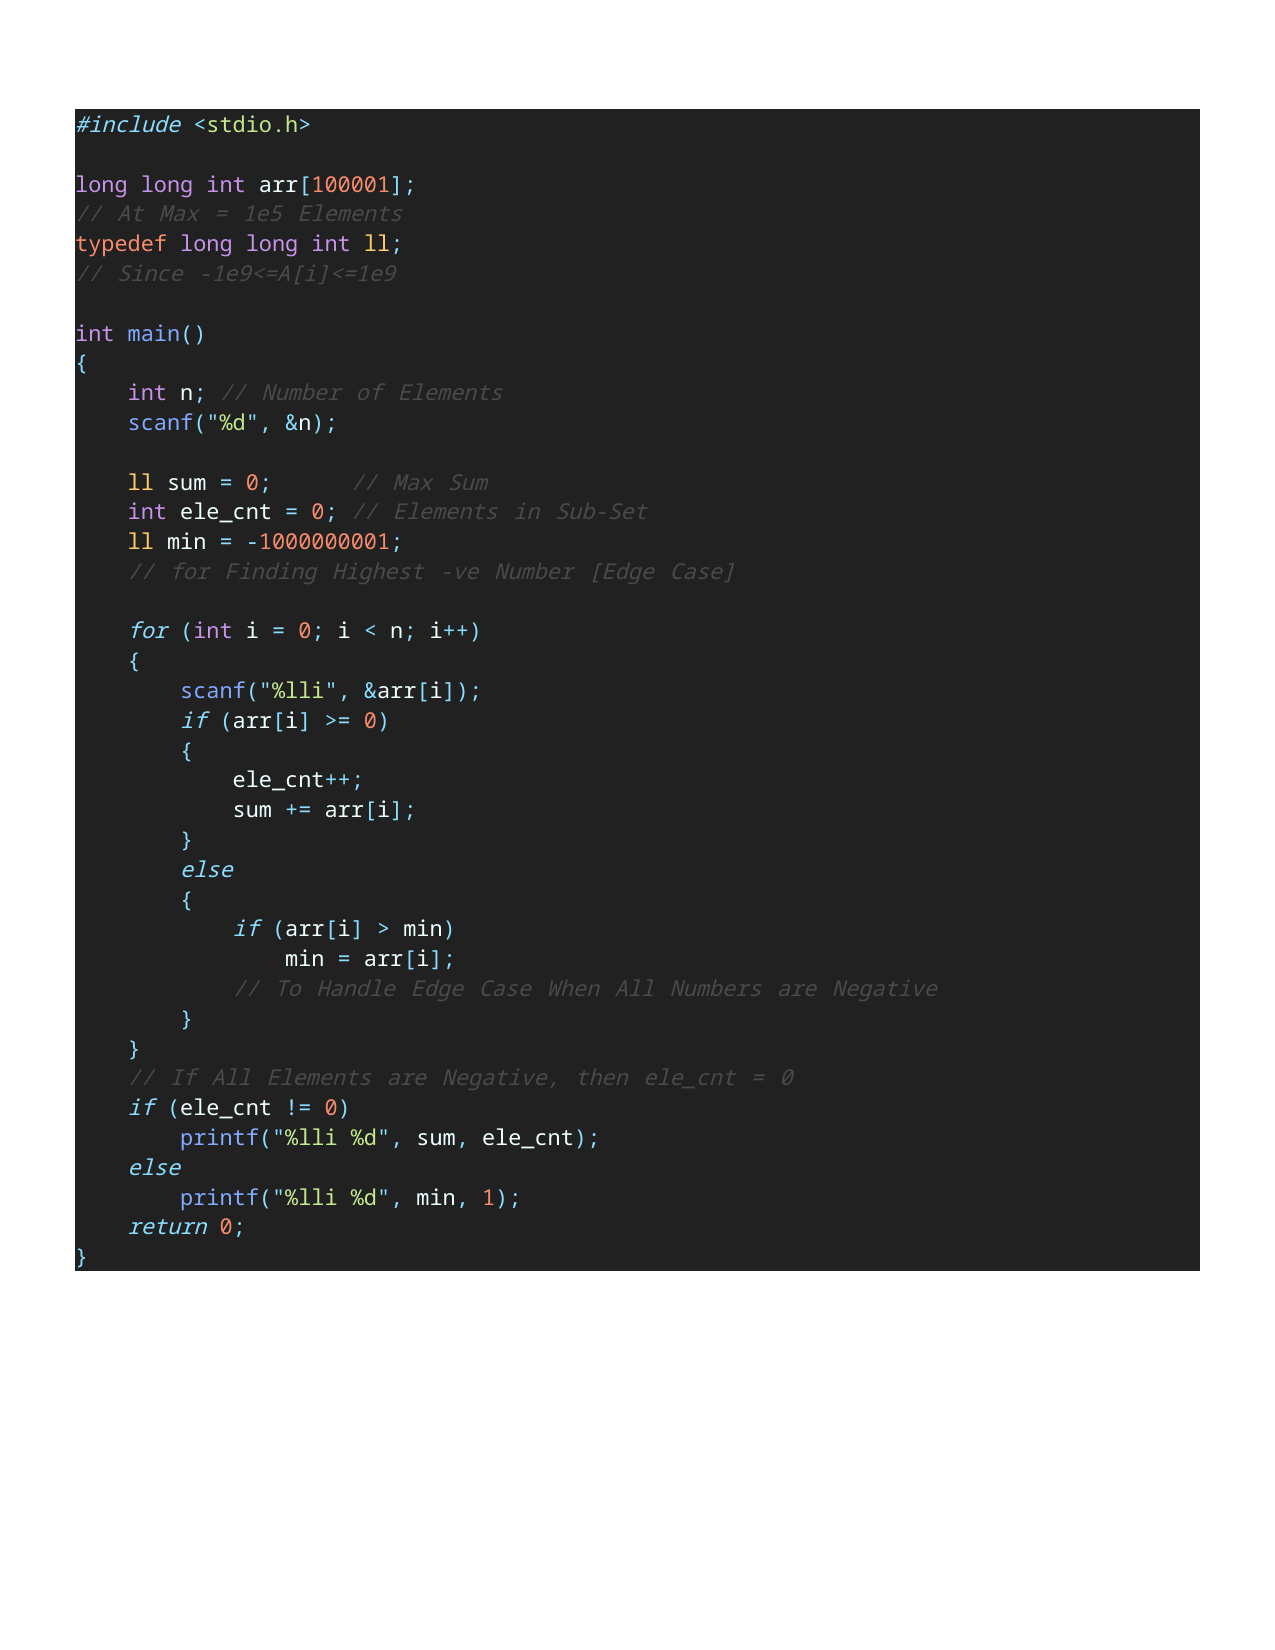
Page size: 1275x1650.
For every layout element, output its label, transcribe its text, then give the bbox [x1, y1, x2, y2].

text // for Finding Highest -ve Number [Edge Case] [75, 556, 1200, 586]
text if (ele_cnt != 0) [75, 1092, 1200, 1122]
text } [75, 1003, 1200, 1033]
text long long int arr[100001]; [75, 169, 1200, 198]
text return 0; [75, 1211, 1200, 1241]
text scanf("%lli", &arr[i]); [75, 675, 1200, 705]
text else [75, 1152, 1200, 1182]
text printf("%lli %d", min, 1); [75, 1182, 1200, 1211]
text scanf("%d", &n); [75, 407, 1200, 437]
text } [75, 824, 1200, 854]
text // Since -1e9<=A[i]<=1e9 [75, 258, 1200, 288]
text for (int i = 0; i < n; i++) [75, 616, 1200, 645]
text sum += arr[i]; [75, 794, 1200, 824]
text ll sum = 0; // Max Sum [75, 467, 1200, 496]
text printf("%lli %d", sum, ele_cnt); [75, 1122, 1200, 1152]
text // At Max = 1e5 Elements [75, 198, 1200, 228]
text else [75, 854, 1200, 884]
text min = arr[i]; [75, 943, 1200, 973]
text if (arr[i] > min) [75, 913, 1200, 943]
text if (arr[i] >= 0) [75, 705, 1200, 735]
text { [75, 645, 1200, 675]
text ele_cnt++; [75, 764, 1200, 794]
text ll min = -1000000001; [75, 526, 1200, 556]
text int main() [75, 318, 1200, 347]
text { [75, 884, 1200, 913]
text int ele_cnt = 0; // Elements in Sub-Set [75, 496, 1200, 526]
text typedef long long int ll; [75, 228, 1200, 258]
text // If All Elements are Negative, then ele_cnt = 0 [75, 1062, 1200, 1092]
text { [75, 347, 1200, 377]
text } [75, 1241, 1200, 1271]
text } [75, 1033, 1200, 1062]
text // To Handle Edge Case When All Numbers are Negative [75, 973, 1200, 1003]
text { [75, 735, 1200, 764]
text #include <stdio.h> [75, 109, 1200, 139]
text int n; // Number of Elements [75, 377, 1200, 407]
